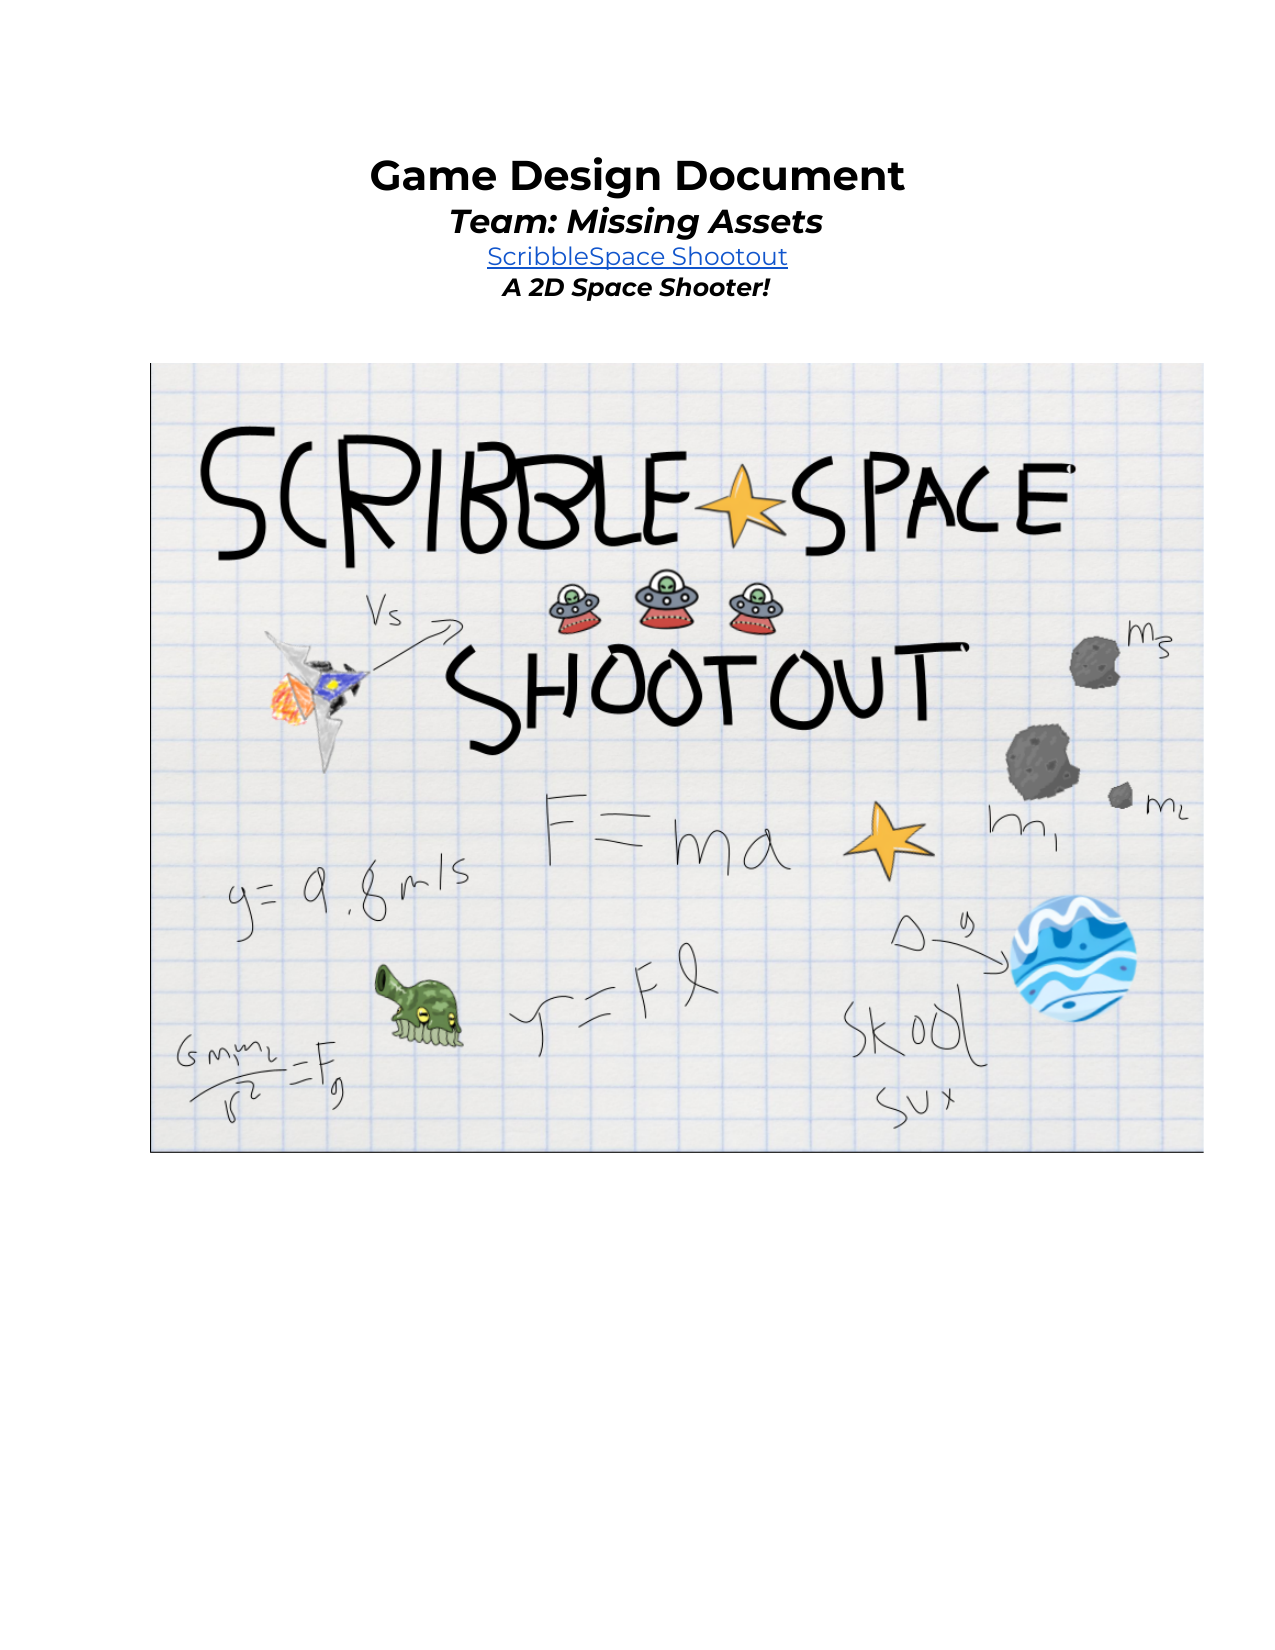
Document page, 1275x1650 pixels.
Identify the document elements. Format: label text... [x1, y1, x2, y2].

text ScribbleSpace Shootout [150, 241, 1125, 272]
title Game Design Document [150, 150, 1125, 201]
subtitle A 2D Space Shooter! [150, 272, 1125, 302]
picture [150, 363, 1204, 1154]
subtitle Team: Missing Assets [150, 201, 1125, 241]
